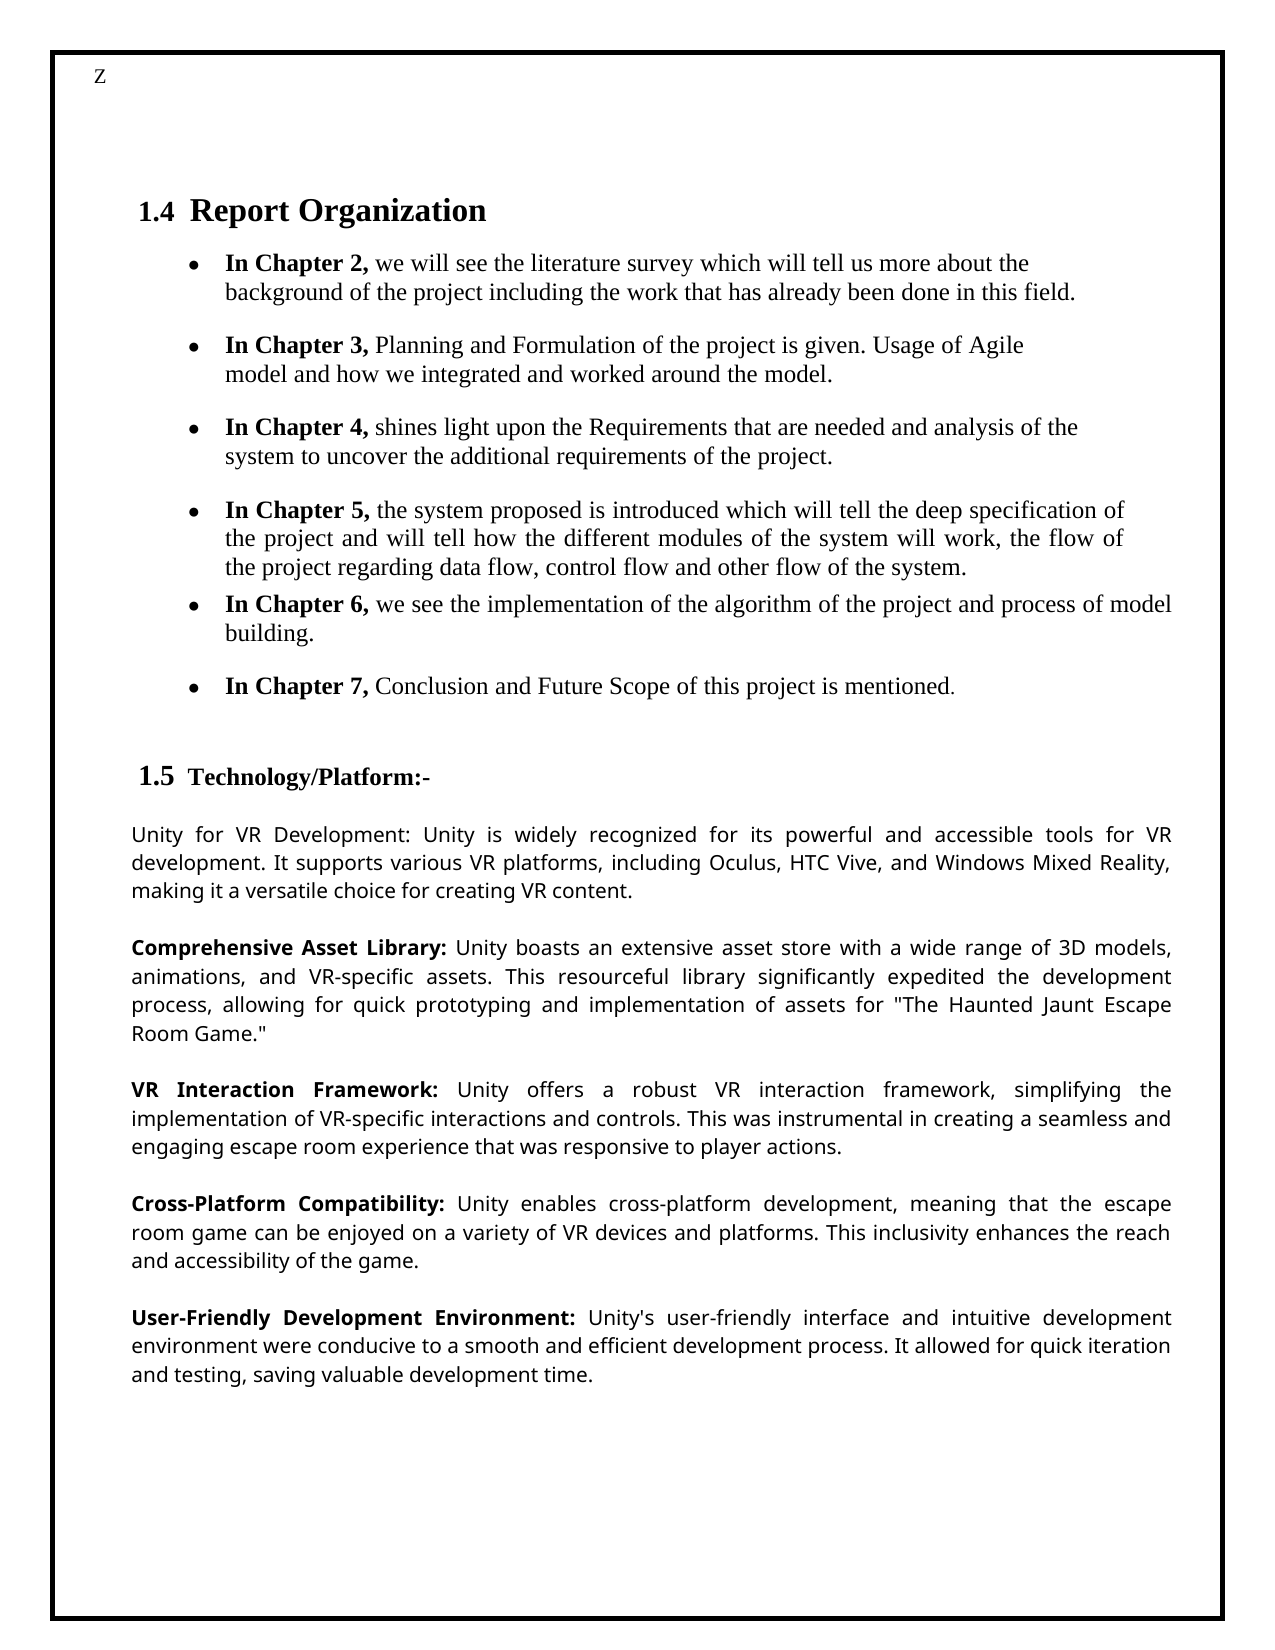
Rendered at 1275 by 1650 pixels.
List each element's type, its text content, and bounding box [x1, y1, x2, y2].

list In Chapter 7, Conclusion and Future Scope of this project is mentioned. [187, 671, 1173, 700]
text VR Interaction Framework: Unity offers a robust VR interaction framework, simplifying the implementation of VR-specific interactions and controls. This was instrumental in creating a seamless and engaging escape room experience that was responsive to player actions. [131, 1076, 1173, 1161]
list In Chapter 3, Planning and Formulation of the project is given. Usage of Agile model and how we integrated and worked around the model. [187, 331, 1053, 388]
list In Chapter 5, the system proposed is introduced which will tell the deep specification of the project and will tell how the different modules of the system will work, the flow of the project regarding data flow, control flow and other flow of the system. [187, 495, 1126, 581]
text Cross-Platform Compatibility: Unity enables cross-platform development, meaning that the escape room game can be enjoyed on a variety of VR devices and platforms. This inclusivity enhances the reach and accessibility of the game. [131, 1189, 1173, 1275]
list Technology/Platform:- [138, 758, 1173, 791]
list In Chapter 4, shines light upon the Requirements that are needed and analysis of the system to uncover the additional requirements of the project. [187, 412, 1122, 470]
text User-Friendly Development Environment: Unity's user-friendly interface and intuitive development environment were conducive to a smooth and efficient development process. It allowed for quick iteration and testing, saving valuable development time. [131, 1303, 1173, 1388]
text Unity for VR Development: Unity is widely recognized for its powerful and accessible tools for VR development. It supports various VR platforms, including Oculus, HTC Vive, and Windows Mixed Reality, making it a versatile choice for creating VR content. [131, 820, 1173, 905]
list In Chapter 6, we see the implementation of the algorithm of the project and process of model building. [187, 589, 1173, 647]
list Report Organization [138, 190, 1173, 228]
text Comprehensive Asset Library: Unity boasts an extensive asset store with a wide range of 3D models, animations, and VR-specific assets. This resourceful library significantly expedited the development process, allowing for quick prototyping and implementation of assets for "The Haunted Jaunt Escape Room Game." [131, 933, 1173, 1047]
list In Chapter 2, we will see the literature survey which will tell us more about the background of the project including the work that has already been done in this field. [187, 248, 1114, 306]
